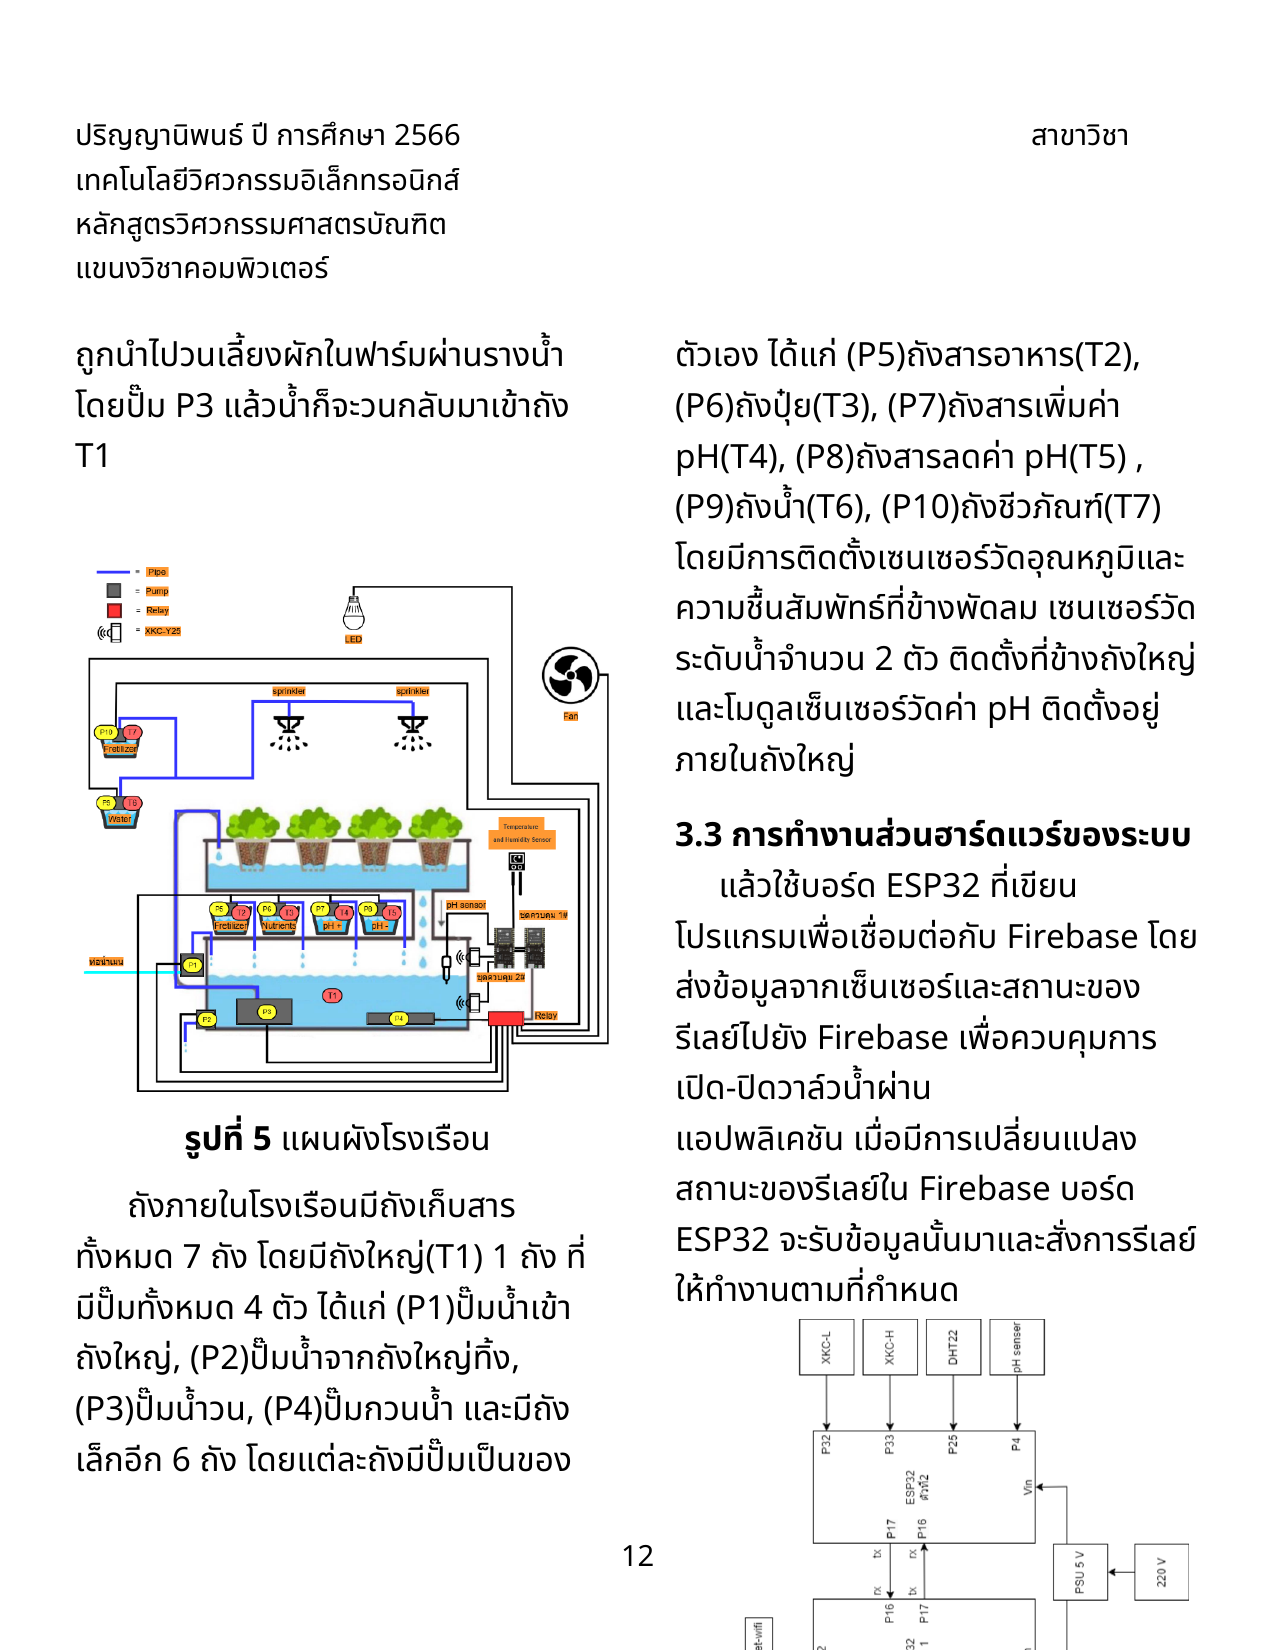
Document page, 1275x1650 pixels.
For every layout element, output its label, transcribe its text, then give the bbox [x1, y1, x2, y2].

text รูปที่ 5 แผนผังโรงเรือน [75, 1115, 600, 1166]
picture [700, 1319, 1189, 1650]
text ถังภายในโรงเรือนมีถังเก็บสารทั้งหมด 7 ถัง โดยมีถังใหญ่(T1) 1 ถัง ที่มีปั๊มทั้งหมด 4 ตัว ได้แก่ (P1)ปั๊มน้ำเข้าถังใหญ่, (P2)ปั๊มน้ำจากถังใหญ่ทิ้ง, (P3)ปั๊มน้ำวน, (P4)ปั๊มกวนน้ำ และมีถังเล็กอีก 6 ถัง โดยแต่ละถังมีปั๊มเป็นของตัวเอง ได้แก่ (P5)ถังสารอาหาร(T2), (P6)ถังปุ๋ย(T3), (P7)ถังสารเพิ่มค่า pH(T4), (P8)ถังสารลดค่า pH(T5) , (P9)ถังน้ำ(T6), (P10)ถังชีวภัณฑ์(T7) โดยมีการติดตั้งเซนเซอร์วัดอุณหภูมิและความชื้นสัมพัทธ์ที่ข้างพัดลม เซนเซอร์วัดระดับน้ำจำนวน 2 ตัว ติดตั้งที่ข้างถังใหญ่ และโมดูลเซ็นเซอร์วัดค่า pH ติดตั้งอยู่ภายในถังใหญ่ [75, 1182, 600, 1486]
text 3.3 การทำงานส่วนฮาร์ดแวร์ของระบบ [675, 811, 1200, 862]
picture [80, 564, 627, 1092]
text ถังภายในโรงเรือนมีถังเก็บสารทั้งหมด 7 ถัง โดยมีถังใหญ่(T1) 1 ถัง ที่มีปั๊มทั้งหมด 4 ตัว ได้แก่ (P1)ปั๊มน้ำเข้าถังใหญ่, (P2)ปั๊มน้ำจากถังใหญ่ทิ้ง, (P3)ปั๊มน้ำวน, (P4)ปั๊มกวนน้ำ และมีถังเล็กอีก 6 ถัง โดยแต่ละถังมีปั๊มเป็นของตัวเอง ได้แก่ (P5)ถังสารอาหาร(T2), (P6)ถังปุ๋ย(T3), (P7)ถังสารเพิ่มค่า pH(T4), (P8)ถังสารลดค่า pH(T5) , (P9)ถังน้ำ(T6), (P10)ถังชีวภัณฑ์(T7) โดยมีการติดตั้งเซนเซอร์วัดอุณหภูมิและความชื้นสัมพัทธ์ที่ข้างพัดลม เซนเซอร์วัดระดับน้ำจำนวน 2 ตัว ติดตั้งที่ข้างถังใหญ่ และโมดูลเซ็นเซอร์วัดค่า pH ติดตั้งอยู่ภายในถังใหญ่ [675, 331, 1200, 786]
text แล้วใช้บอร์ด ESP32 ที่เขียนโปรแกรมเพื่อเชื่อมต่อกับ Firebase โดยส่งข้อมูลจากเซ็นเซอร์และสถานะของรีเลย์ไปยัง Firebase เพื่อควบคุมการเปิด-ปิดวาล์วน้ำผ่าน แอปพลิเคชัน เมื่อมีการเปลี่ยนแปลงสถานะของรีเลย์ใน Firebase บอร์ด ESP32 จะรับข้อมูลนั้นมาและสั่งการรีเลย์ให้ทำงานตามที่กำหนด [675, 862, 1200, 1317]
